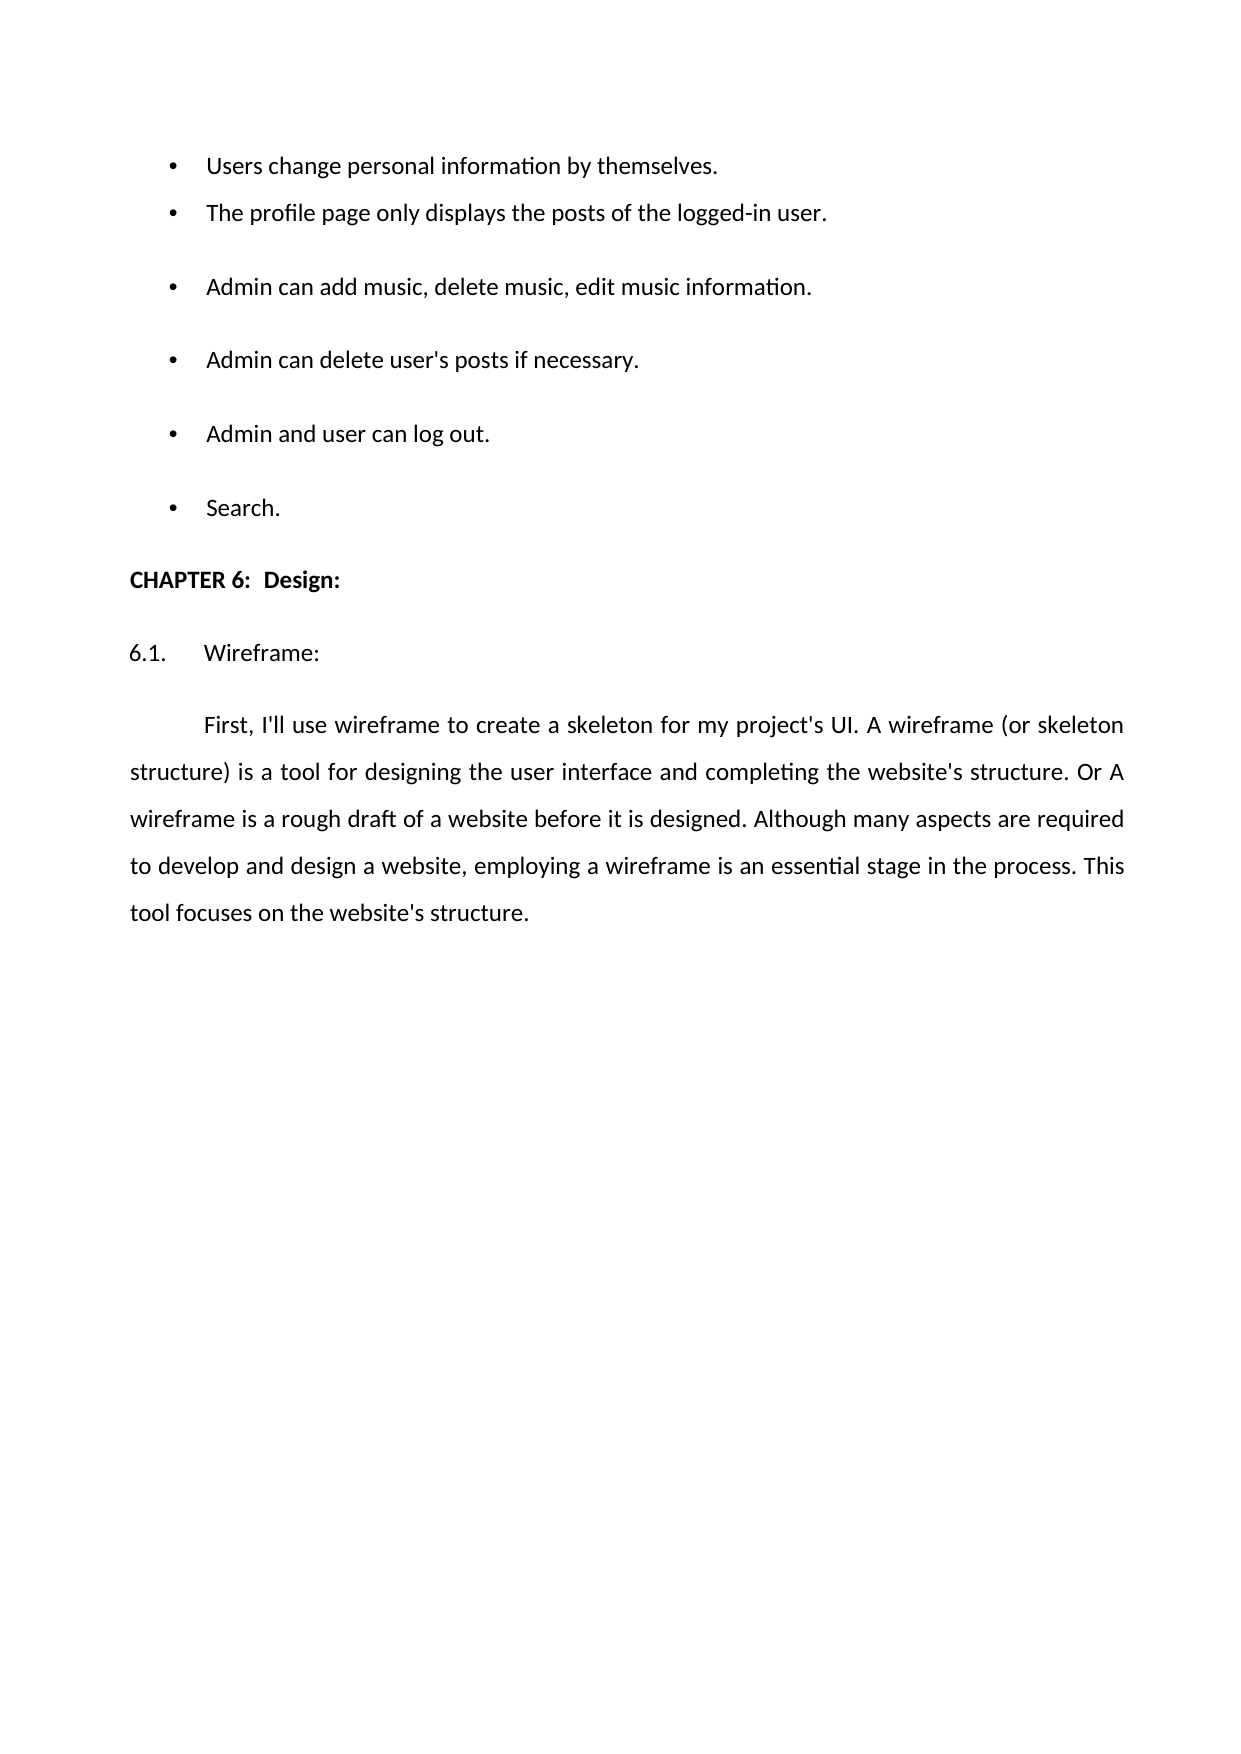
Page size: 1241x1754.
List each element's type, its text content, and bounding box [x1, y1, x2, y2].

list Users change personal information by themselves. [168, 150, 1125, 181]
list The profile page only displays the posts of the logged-in user. [168, 197, 1125, 227]
subtitle 6.1. Wireframe: [56, 638, 1195, 668]
list Admin can delete user's posts if necessary. [168, 344, 1125, 375]
list Search. [168, 492, 1125, 523]
text First, I'll use wireframe to create a skeleton for my project's UI. A wireframe (or skeleton structure) is a tool for designing the user interface and completing the website's structure. Or A wireframe is a rough draft of a website before it is designed. Although many aspects are required to develop and design a website, employing a wireframe is an essential stage in the process. This tool focuses on the website's structure. [130, 709, 1126, 927]
subtitle CHAPTER 6: Design: [130, 564, 1195, 595]
list Admin can add music, delete music, edit music information. [168, 271, 1125, 301]
list Admin and user can log out. [168, 418, 1125, 449]
